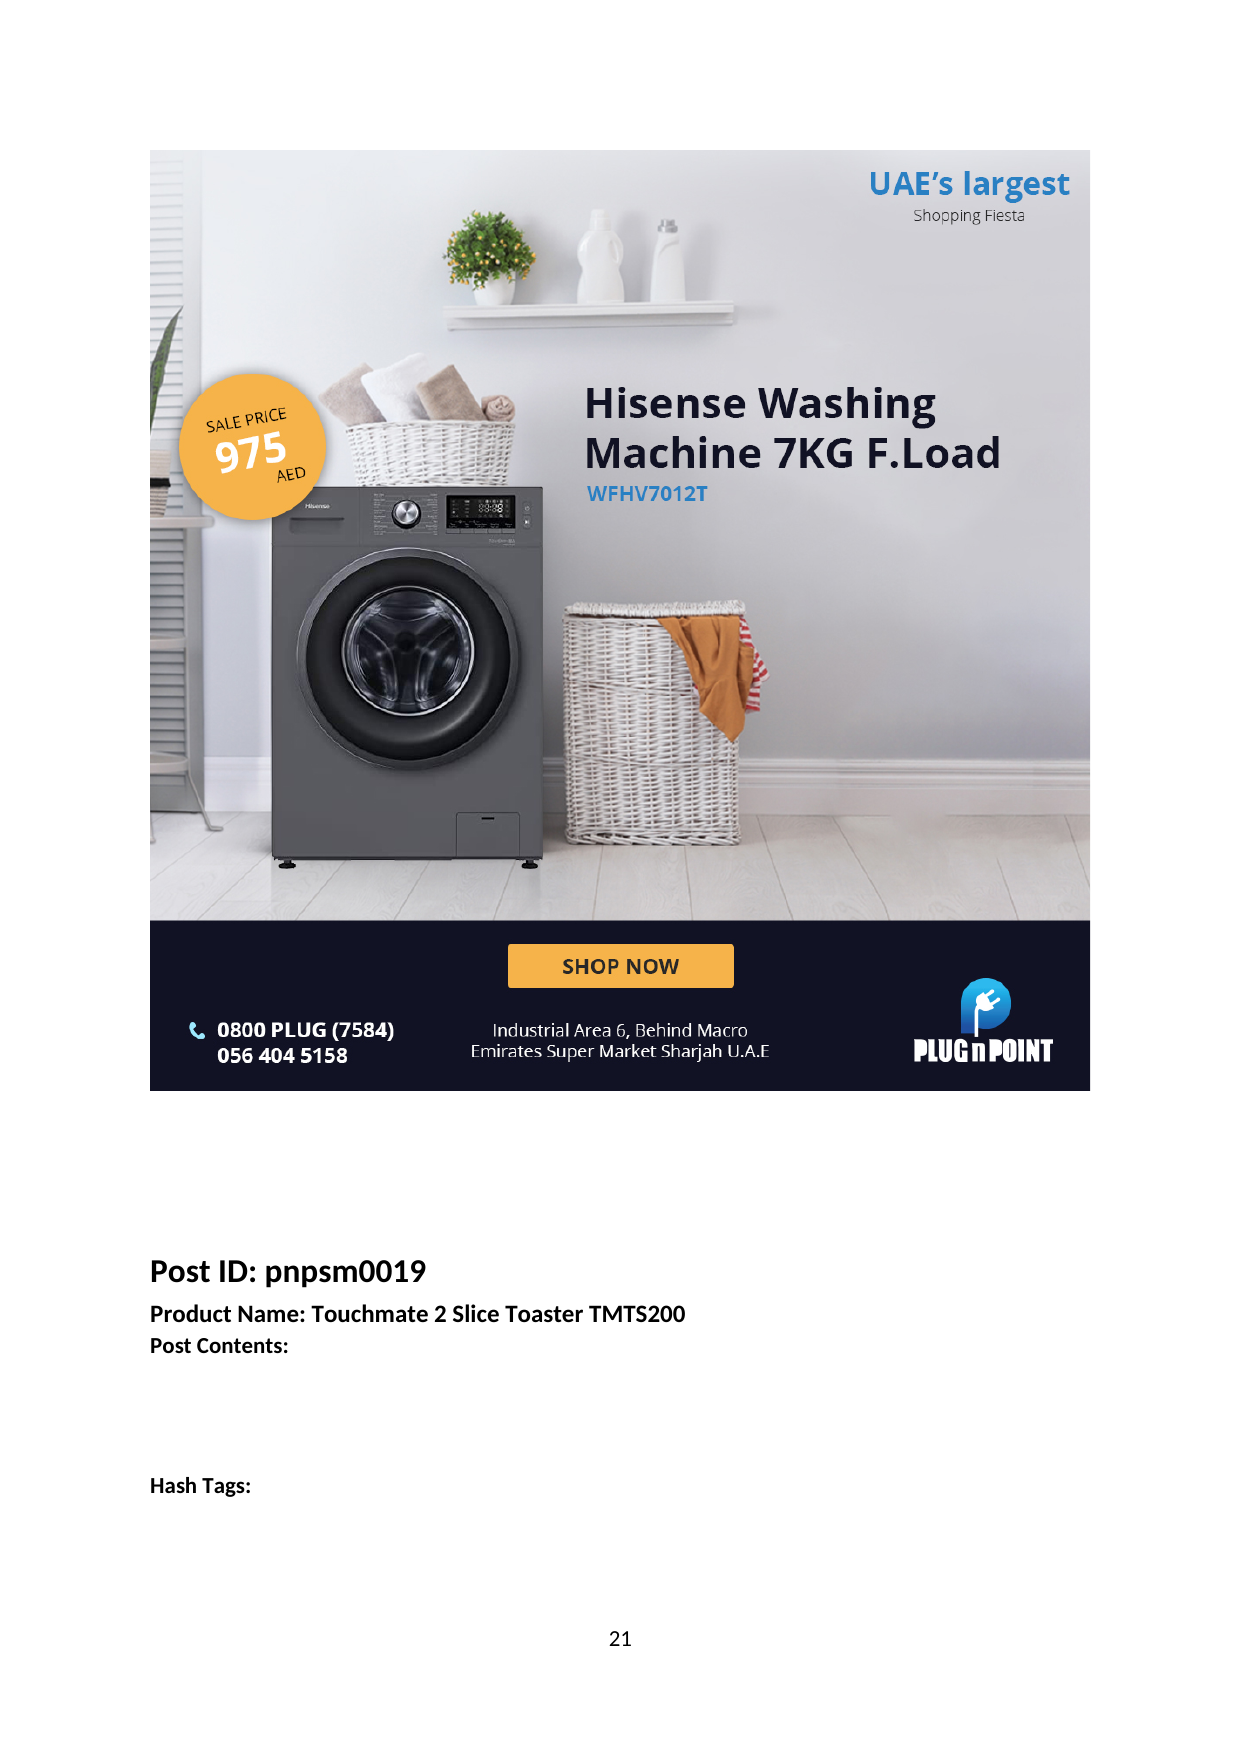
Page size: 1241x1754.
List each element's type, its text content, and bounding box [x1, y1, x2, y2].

text Post Contents: [150, 1331, 1090, 1359]
subtitle Product Name: Touchmate 2 Slice Toaster TMTS200 [150, 1298, 1090, 1328]
subtitle Post ID: pnpsm0019 [150, 1250, 1090, 1290]
text Hash Tags: [150, 1471, 1090, 1499]
picture [150, 150, 1091, 1091]
